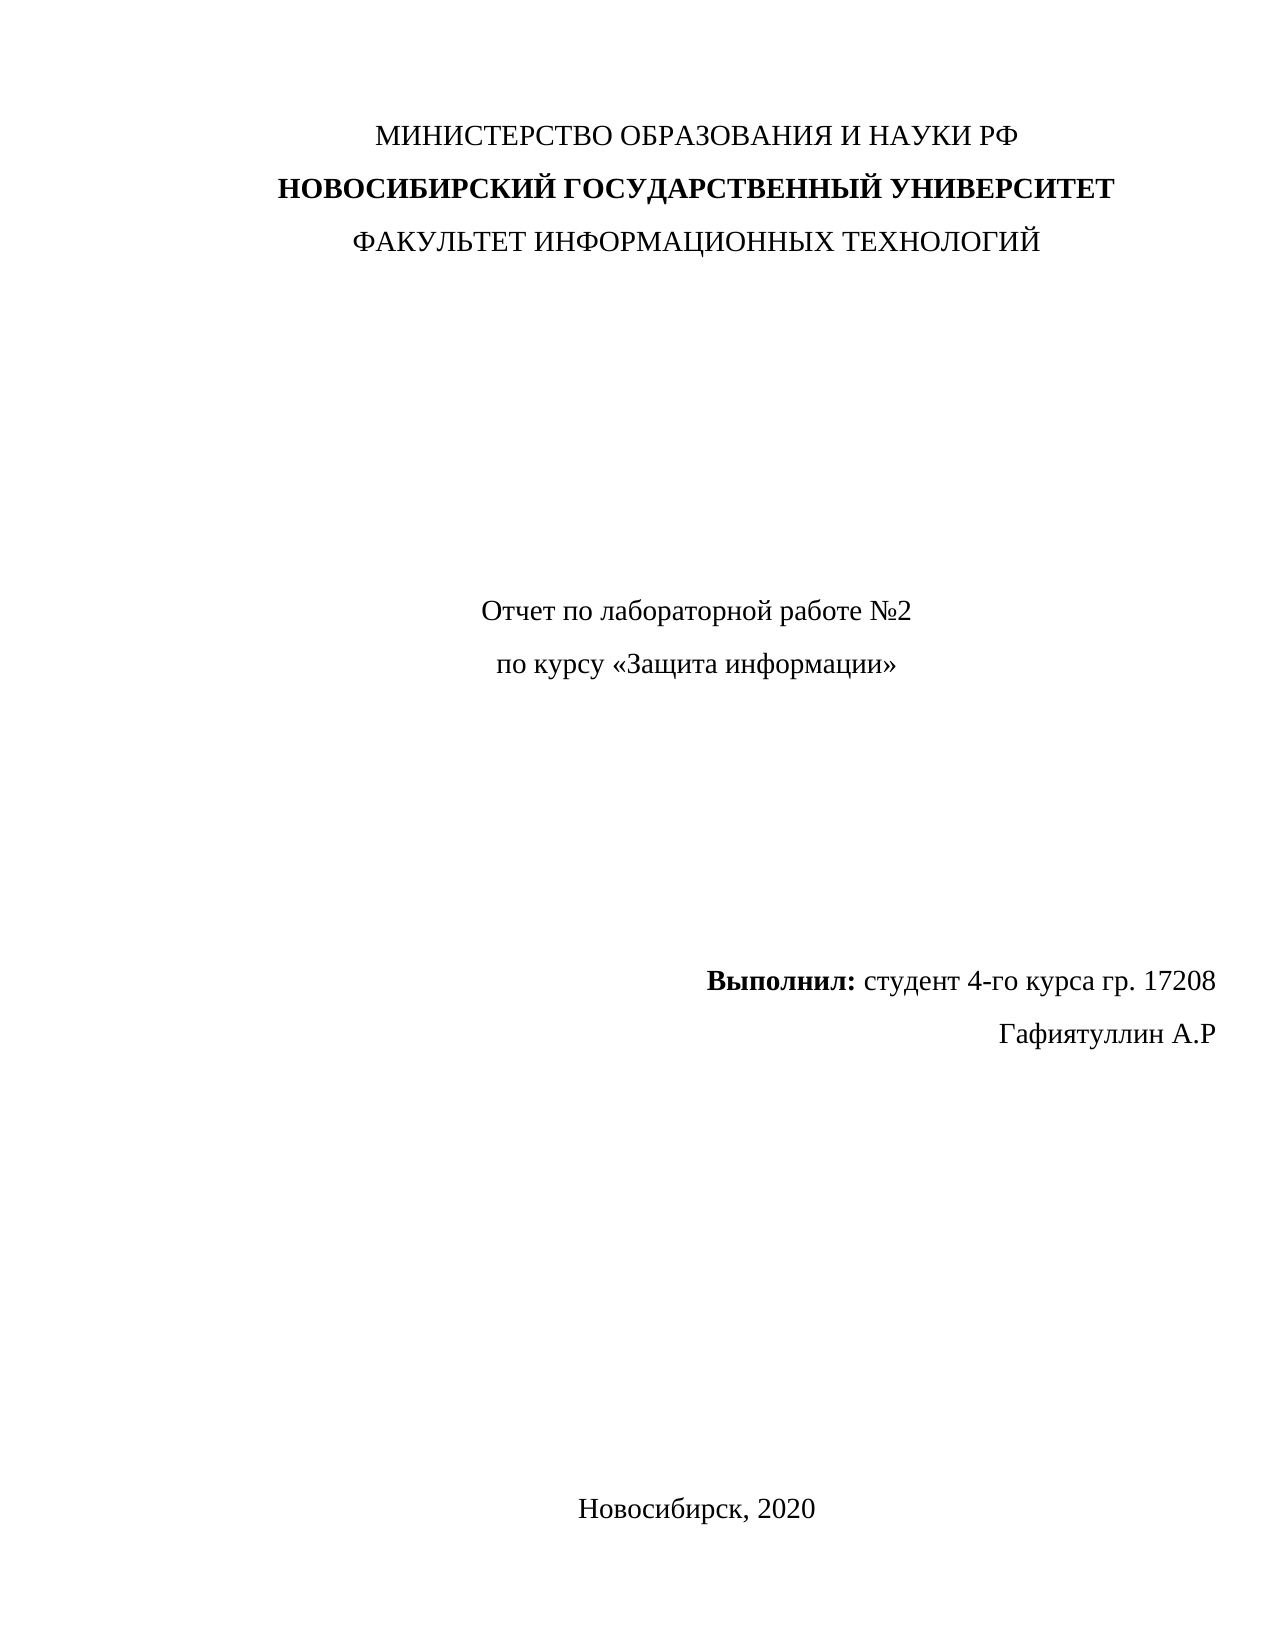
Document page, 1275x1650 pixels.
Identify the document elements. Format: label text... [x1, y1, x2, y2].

text НОВОСИБИРСКИЙ ГОСУДАРСТВЕННЫЙ УНИВЕРСИТЕТ [177, 171, 1216, 204]
text Выполнил: студент 4-го курса гр. 17208 [177, 963, 1216, 997]
text Отчет по лабораторной работе №2 [177, 593, 1216, 627]
text Новосибирск, 2020 [177, 1491, 1216, 1525]
text Гафиятуллин А.Р [177, 1016, 1216, 1049]
text по курсу «Защита информации» [177, 646, 1216, 680]
text МИНИСТЕРСТВО ОБРАЗОВАНИЯ И НАУКИ РФ [177, 118, 1216, 152]
text ФАКУЛЬТЕТ ИНФОРМАЦИОННЫХ ТЕХНОЛОГИЙ [177, 224, 1216, 257]
